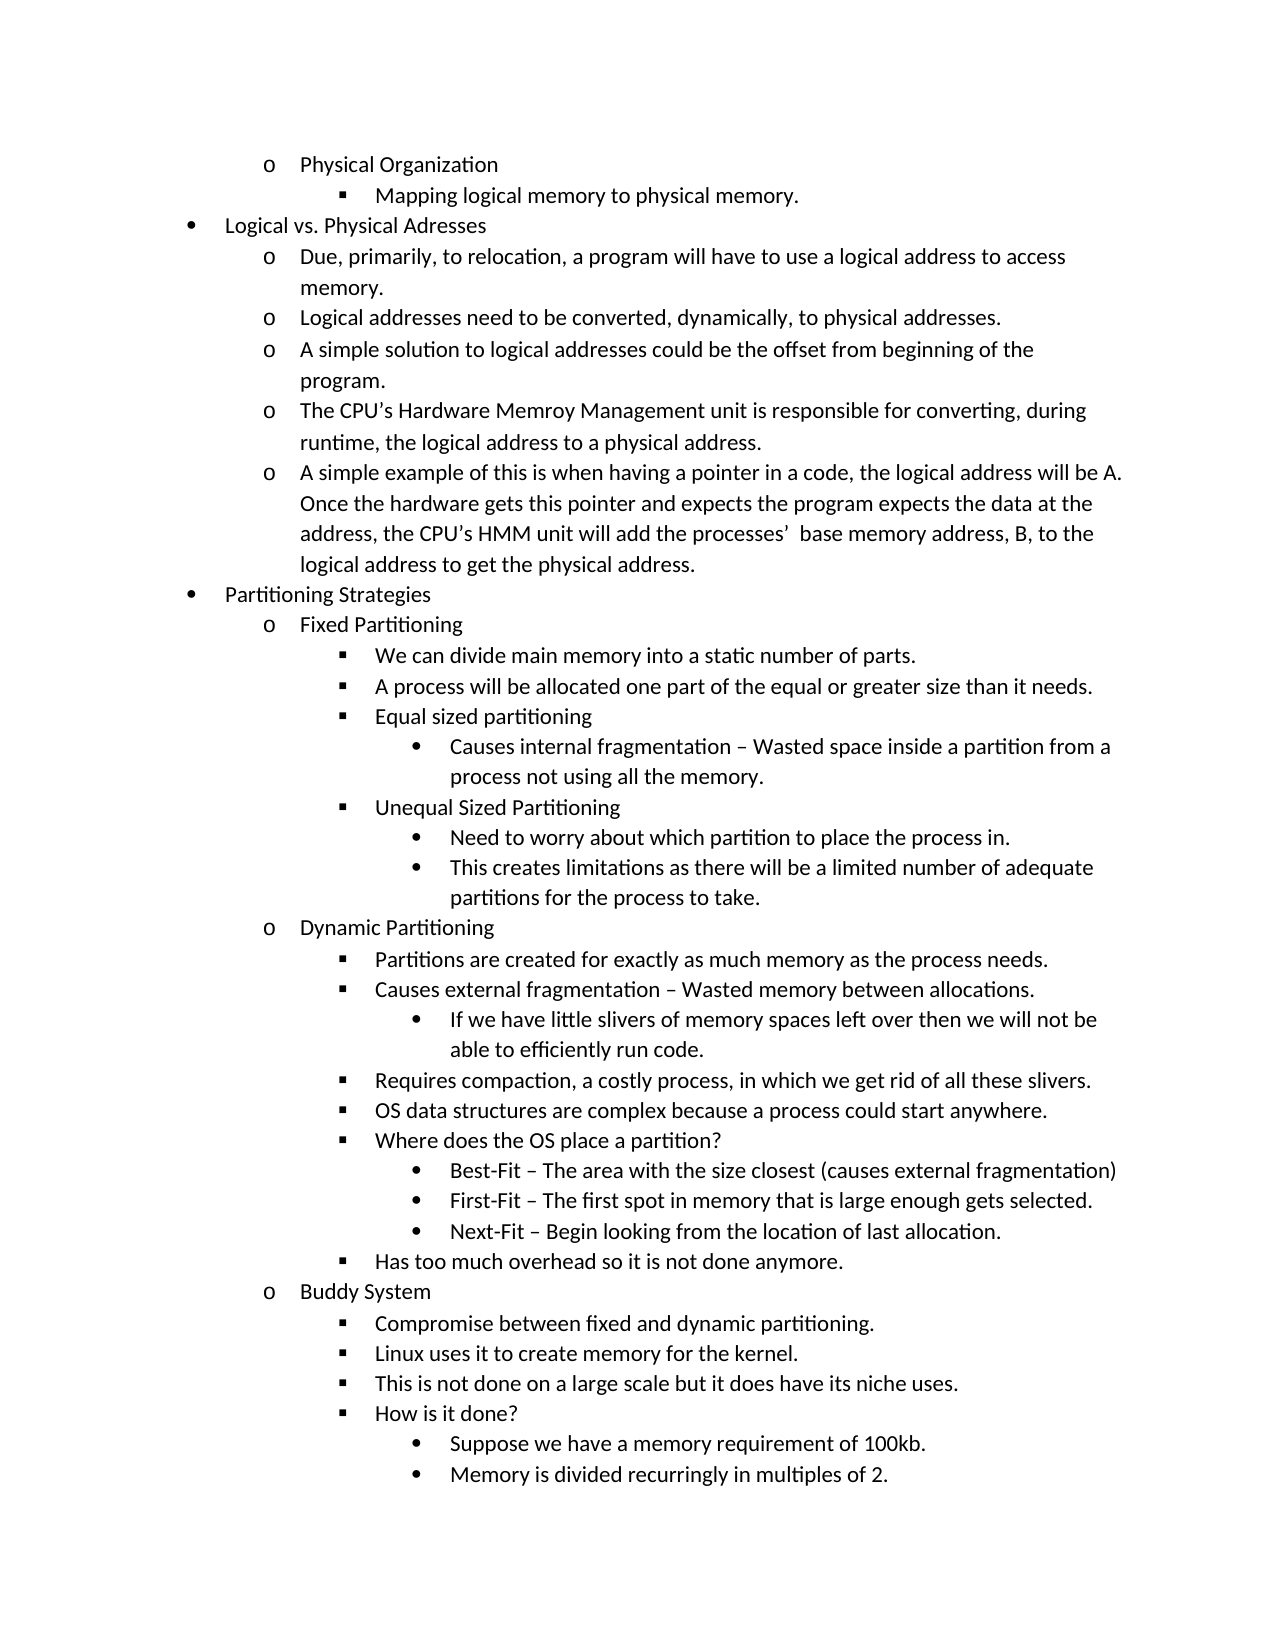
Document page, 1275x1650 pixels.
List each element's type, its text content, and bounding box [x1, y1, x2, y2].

list The CPU’s Hardware Memroy Management unit is responsible for converting, during runtime, the logical address to a physical address. [262, 396, 1125, 456]
list Causes external fragmentation – Wasted memory between allocations. [337, 975, 1125, 1003]
list Requires compaction, a costly process, in which we get rid of all these slivers. [337, 1066, 1125, 1094]
list OS data structures are complex because a process could start anywhere. [337, 1096, 1125, 1124]
list Has too much overhead so it is not done anymore. [337, 1247, 1125, 1275]
list Suppose we have a memory requirement of 100kb. [412, 1429, 1125, 1458]
list Fixed Partitioning [262, 610, 1125, 639]
list Logical vs. Physical Adresses [187, 212, 1125, 240]
list Equal sized partitioning [337, 702, 1125, 730]
list Unequal Sized Partitioning [337, 793, 1125, 821]
list Partitions are created for exactly as much memory as the process needs. [337, 945, 1125, 973]
list Physical Organization [262, 150, 1125, 179]
list A simple example of this is when having a pointer in a code, the logical address will be A. Once the hardware gets this pointer and expects the program expects the data at the address, the CPU’s HMM unit will add the processes’ base memory address, B, to the logical address to get the physical address. [262, 458, 1125, 578]
list This is not done on a large scale but it does have its niche uses. [337, 1369, 1125, 1397]
list Where does the OS place a partition? [337, 1126, 1125, 1154]
list This creates limitations as there will be a limited number of adequate partitions for the process to take. [412, 853, 1125, 911]
list Linux uses it to create memory for the kernel. [337, 1339, 1125, 1367]
list Best-Fit – The area with the size closest (causes external fragmentation) [412, 1156, 1125, 1184]
list Causes internal fragmentation – Wasted space inside a partition from a process not using all the memory. [412, 732, 1125, 791]
list Logical addresses need to be converted, dynamically, to physical addresses. [262, 303, 1125, 333]
list If we have little slivers of memory spaces left over then we will not be able to efficiently run code. [412, 1005, 1125, 1064]
list Memory is divided recurringly in multiples of 2. [412, 1460, 1125, 1488]
list Mapping logical memory to physical memory. [337, 181, 1125, 209]
list We can divide main memory into a static number of parts. [337, 642, 1125, 670]
list Dynamic Partitioning [262, 913, 1125, 943]
list Next-Fit – Begin looking from the location of last allocation. [412, 1217, 1125, 1245]
list Compromise between fixed and dynamic partitioning. [337, 1309, 1125, 1337]
list Due, primarily, to relocation, a program will have to use a logical address to access memory. [262, 242, 1125, 301]
list Buddy System [262, 1277, 1125, 1306]
list Partitioning Strategies [187, 580, 1125, 608]
list A simple solution to logical addresses could be the offset from beginning of the program. [262, 335, 1125, 394]
list First-Fit – The first spot in memory that is large enough gets selected. [412, 1187, 1125, 1215]
list How is it done? [337, 1399, 1125, 1427]
list A process will be allocated one part of the equal or greater size than it needs. [337, 672, 1125, 700]
list Need to worry about which partition to place the process in. [412, 823, 1125, 851]
